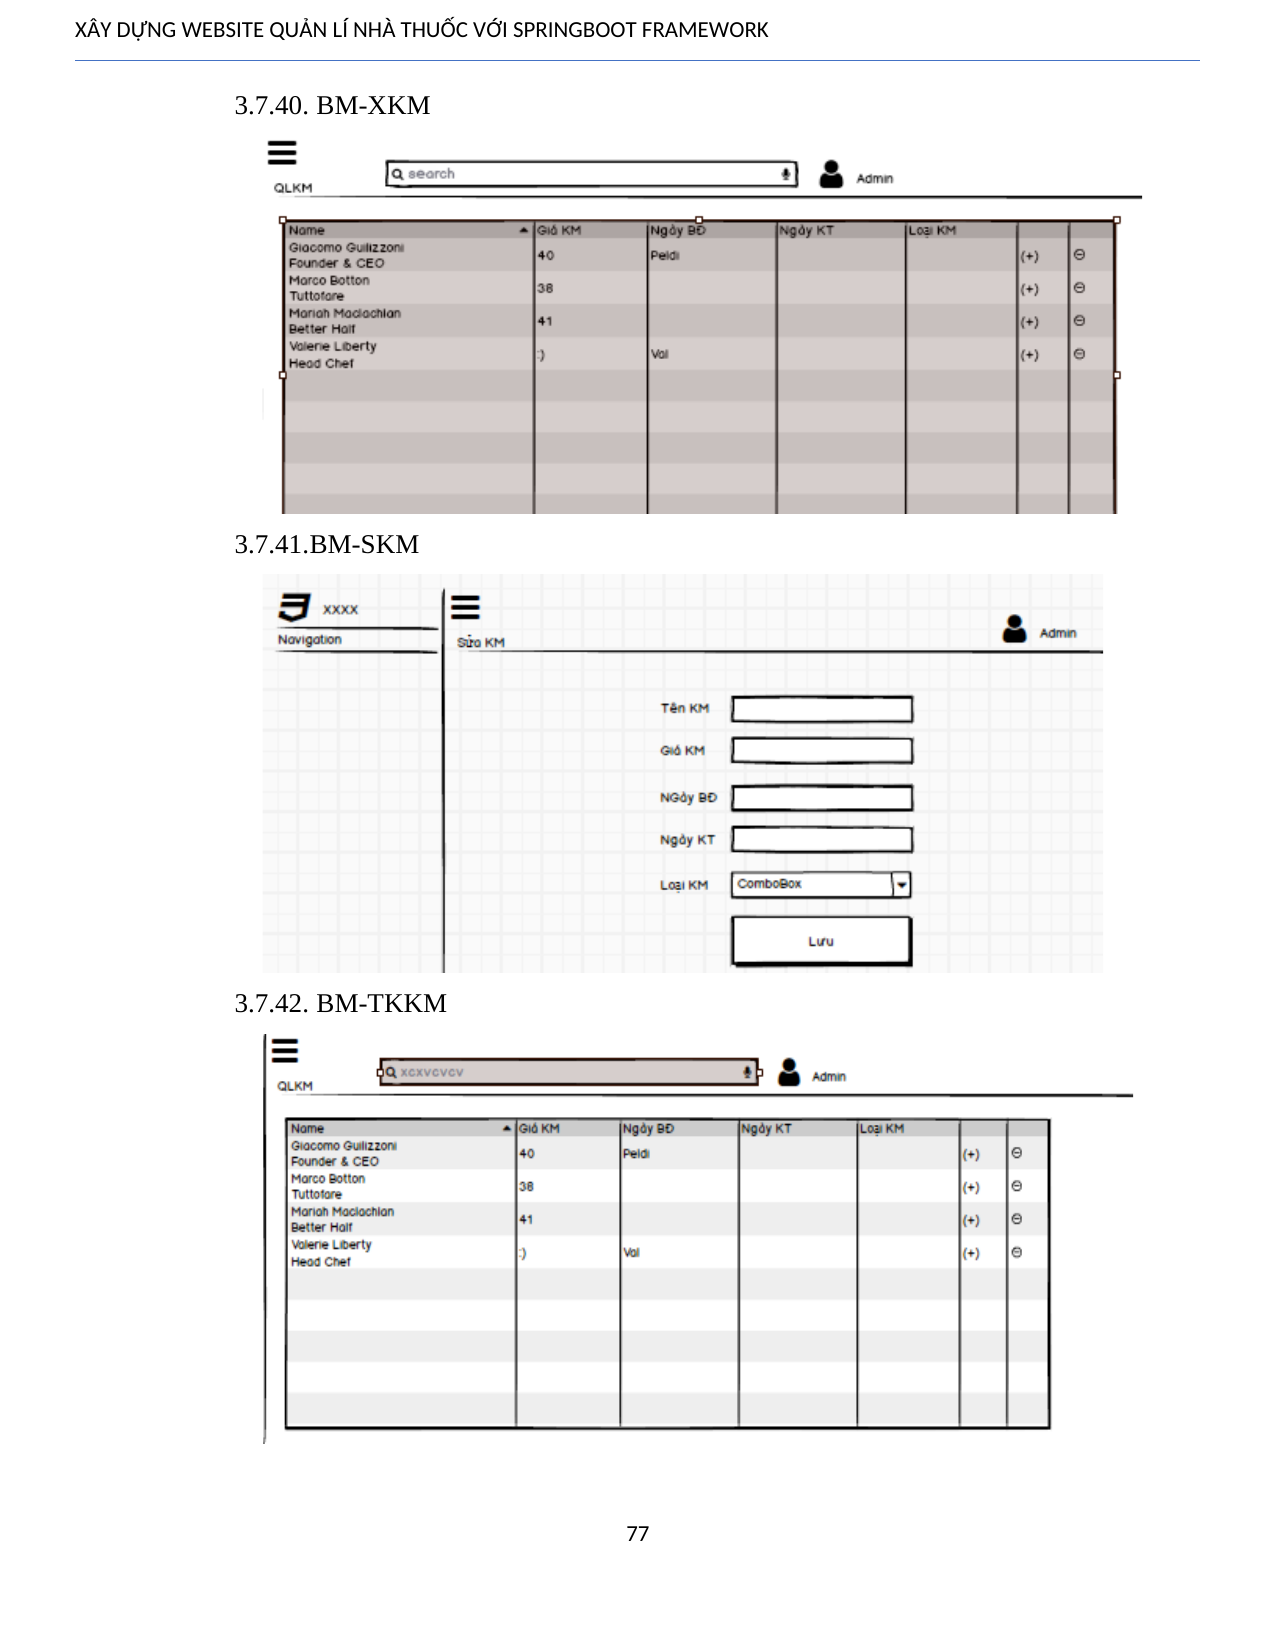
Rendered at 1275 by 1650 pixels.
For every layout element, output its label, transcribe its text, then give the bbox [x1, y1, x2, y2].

picture [262, 135, 1143, 514]
list BM-XKM [234, 89, 1200, 120]
picture [262, 1034, 1134, 1444]
picture [262, 574, 1104, 973]
list BM-TKKM [234, 987, 1200, 1018]
list BM-SKM [234, 528, 1200, 559]
